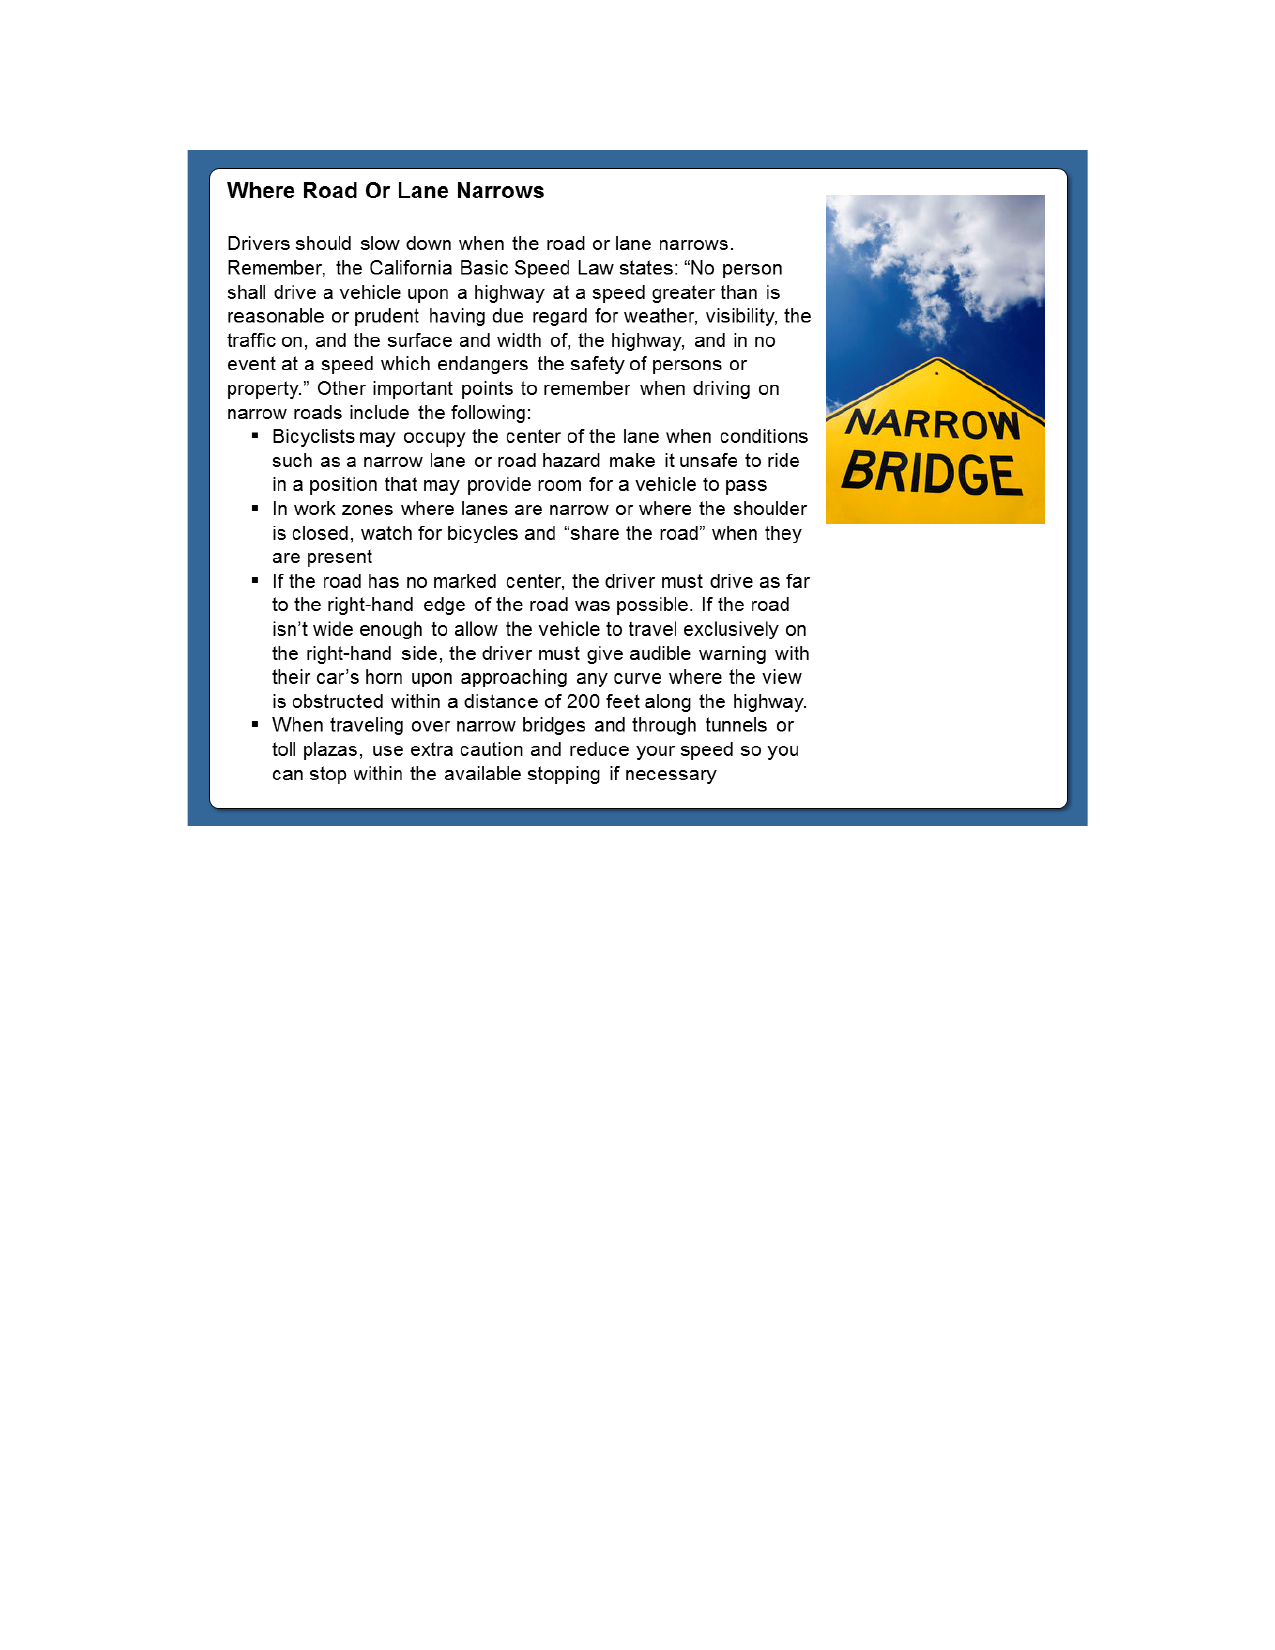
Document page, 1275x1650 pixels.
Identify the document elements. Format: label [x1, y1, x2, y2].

picture [187, 150, 1088, 826]
